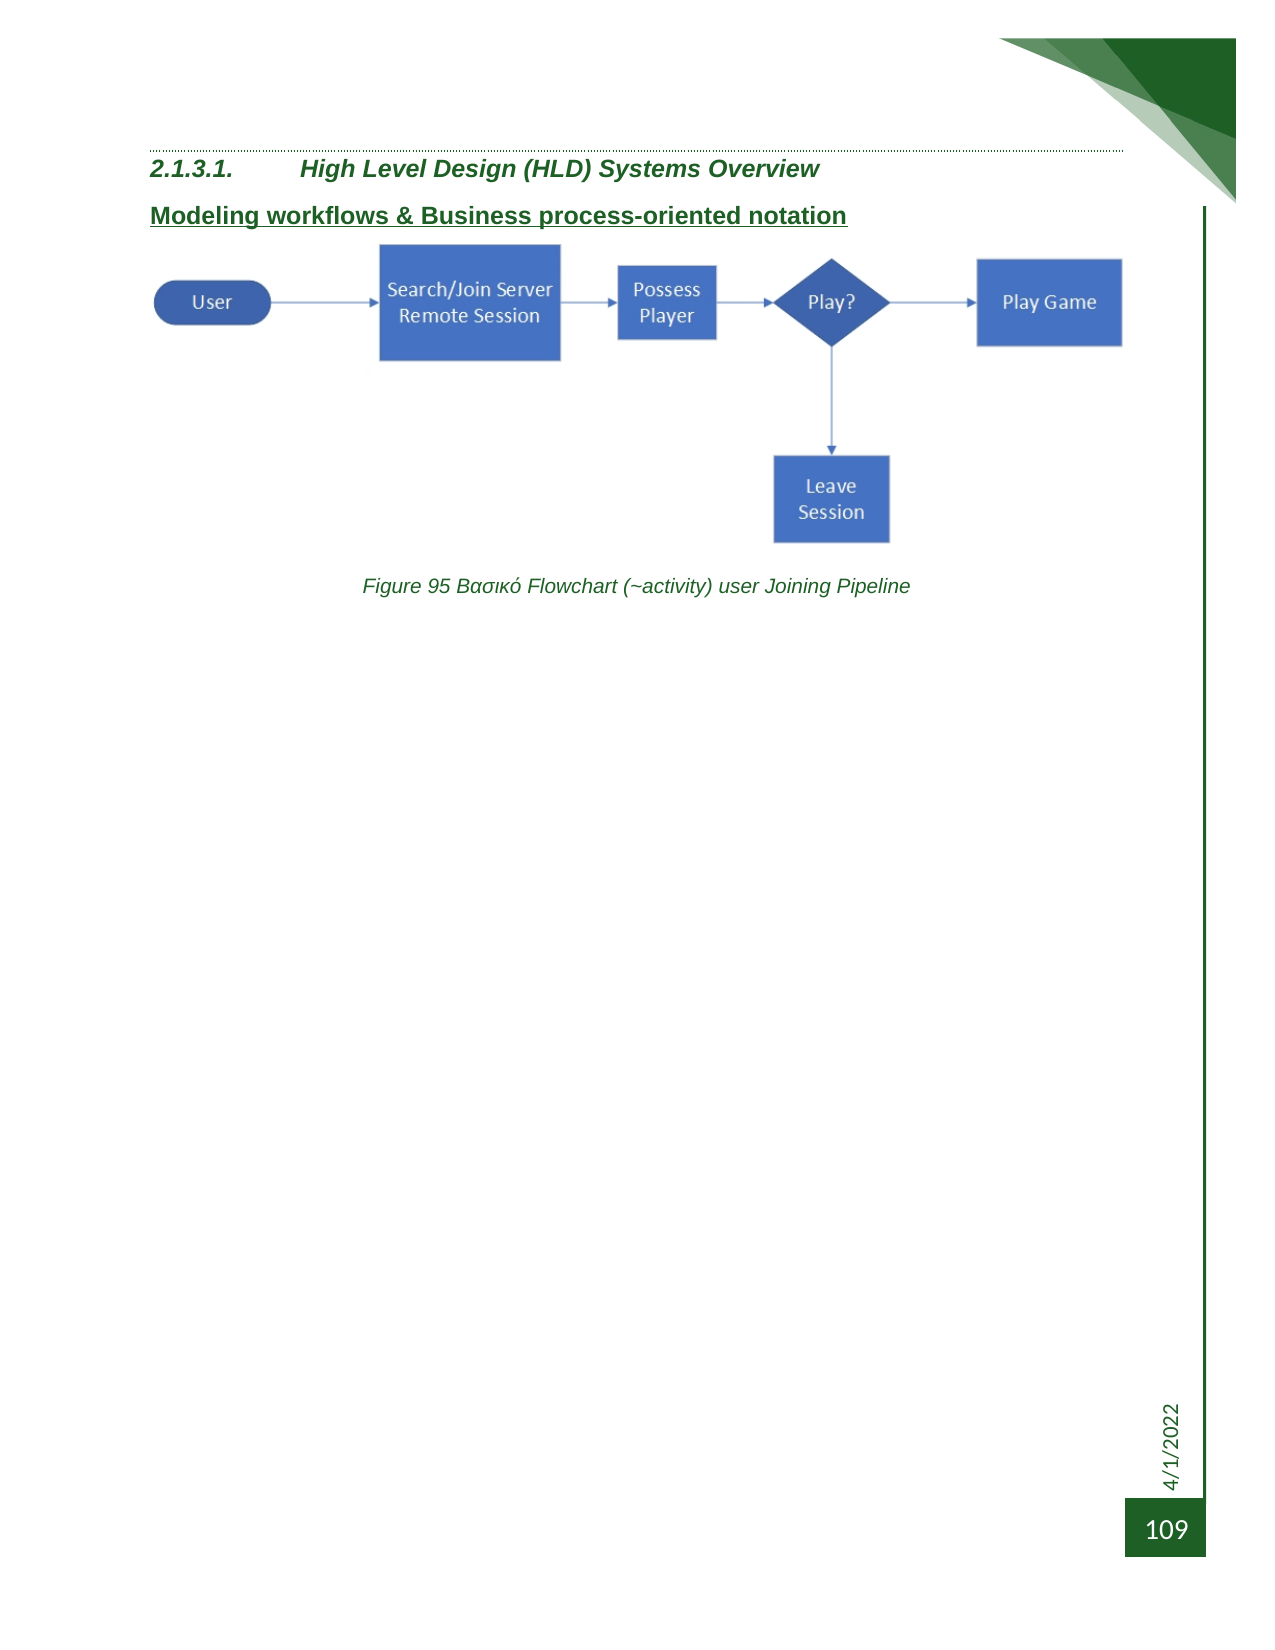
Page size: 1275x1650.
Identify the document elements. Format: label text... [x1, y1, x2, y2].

subtitle Modeling workflows & Business process-oriented notation [150, 201, 1125, 230]
picture [150, 244, 1125, 544]
subtitle High Level Design (HLD) Systems Overview [150, 150, 1125, 182]
text Figure 96 Βασικό Flowchart (~activity) user Joining Pipeline [150, 574, 1125, 598]
picture [997, 38, 1236, 204]
